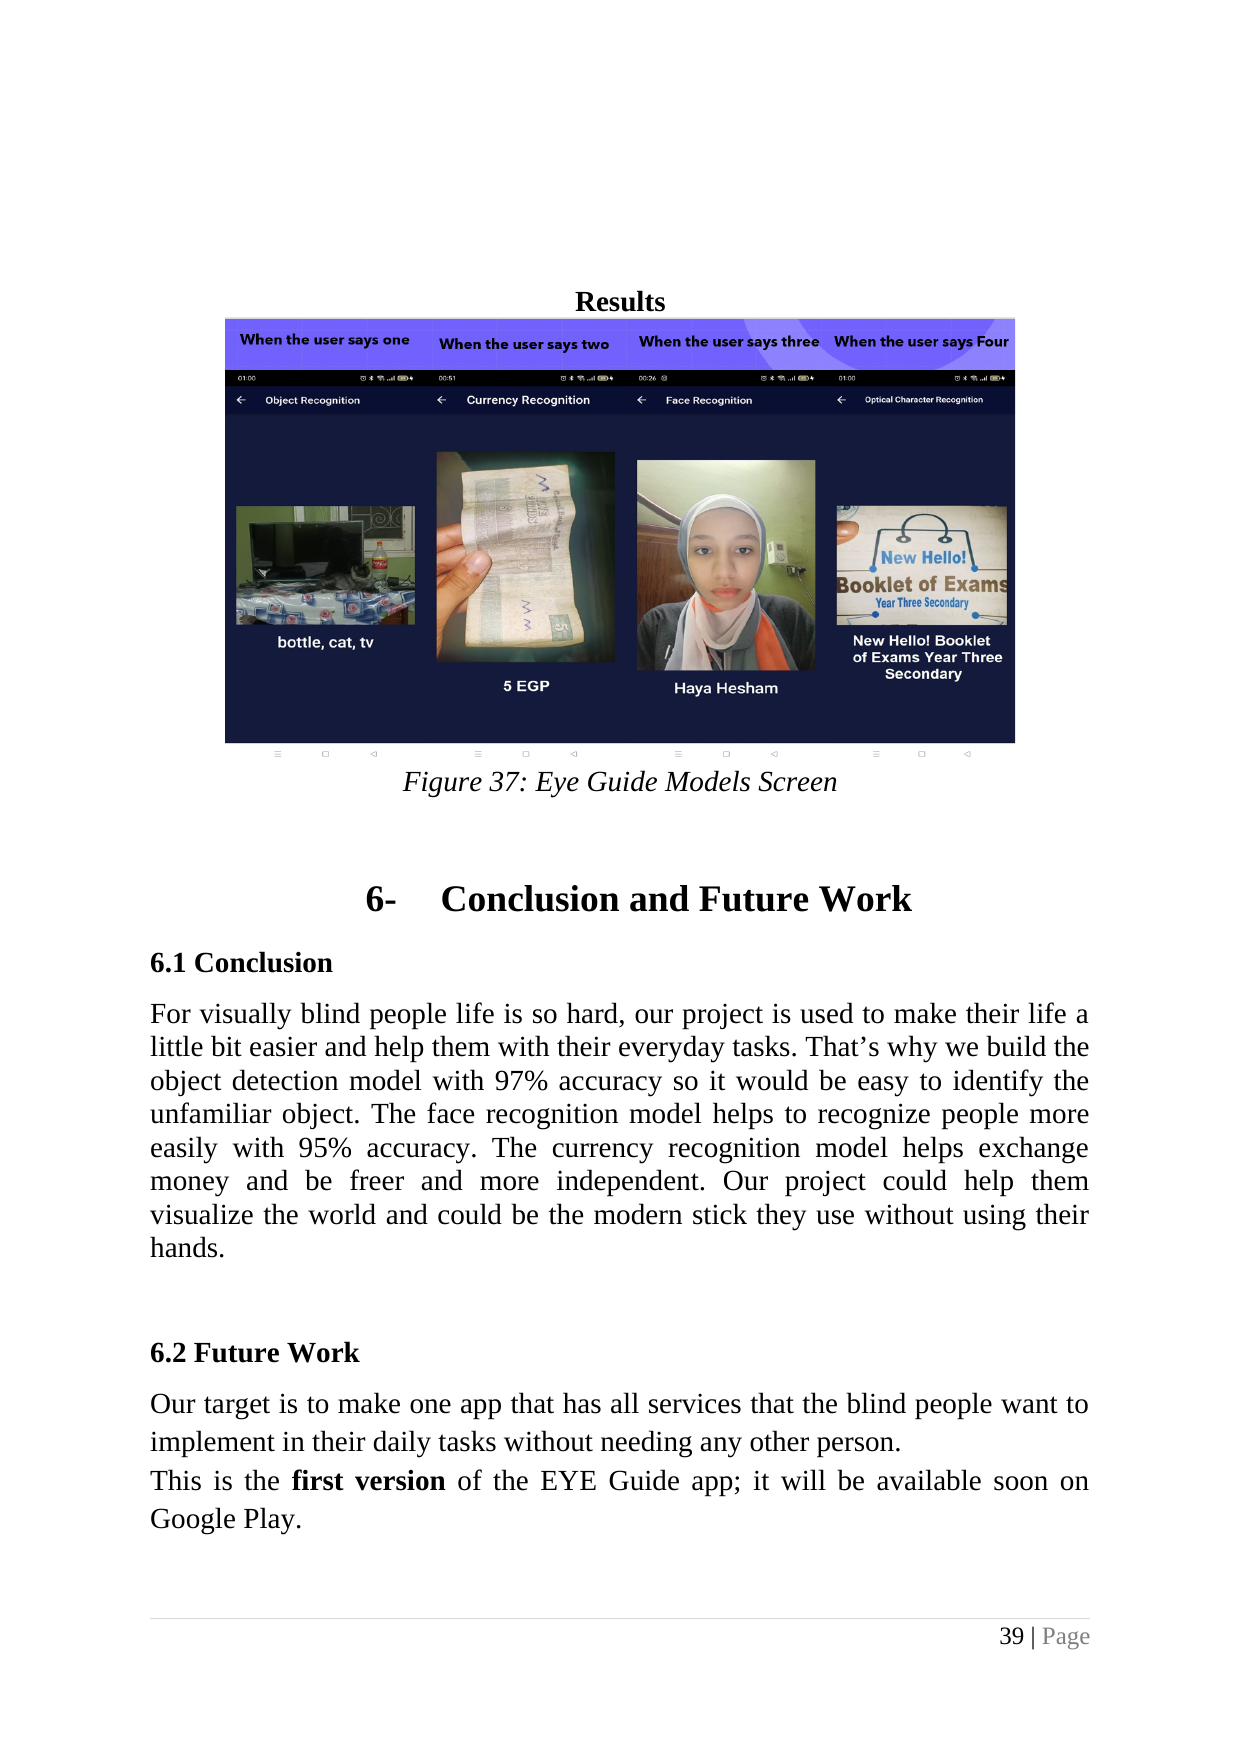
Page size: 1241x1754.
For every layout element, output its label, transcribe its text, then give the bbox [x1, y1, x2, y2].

subtitle 6.2 Future Work [150, 1335, 1090, 1369]
text Results [150, 284, 1090, 318]
text Our target is to make one app that has all services that the blind people want to implement in their daily tasks without needing any other person. [150, 1386, 1090, 1458]
text Figure 37: Eye Guide Models Screen [150, 764, 1090, 797]
subtitle 6.1 Conclusion [150, 946, 1090, 979]
text This is the first version of the EYE Guide app; it will be available soon on Google Play. [150, 1463, 1090, 1535]
picture [225, 317, 1016, 764]
subtitle Conclusion and Future Work [187, 877, 1090, 920]
text For visually blind people life is so hard, our project is used to make their life a little bit easier and help them with their everyday tasks. That’s why we build the object detection model with 97% accuracy so it would be easy to identify the unfamiliar object. The face recognition model helps to recognize people more easily with 95% accuracy. The currency recognition model helps exchange money and be freer and more independent. Our project could help them visualize the world and could be the modern stick they use without using their hands. [150, 996, 1090, 1264]
